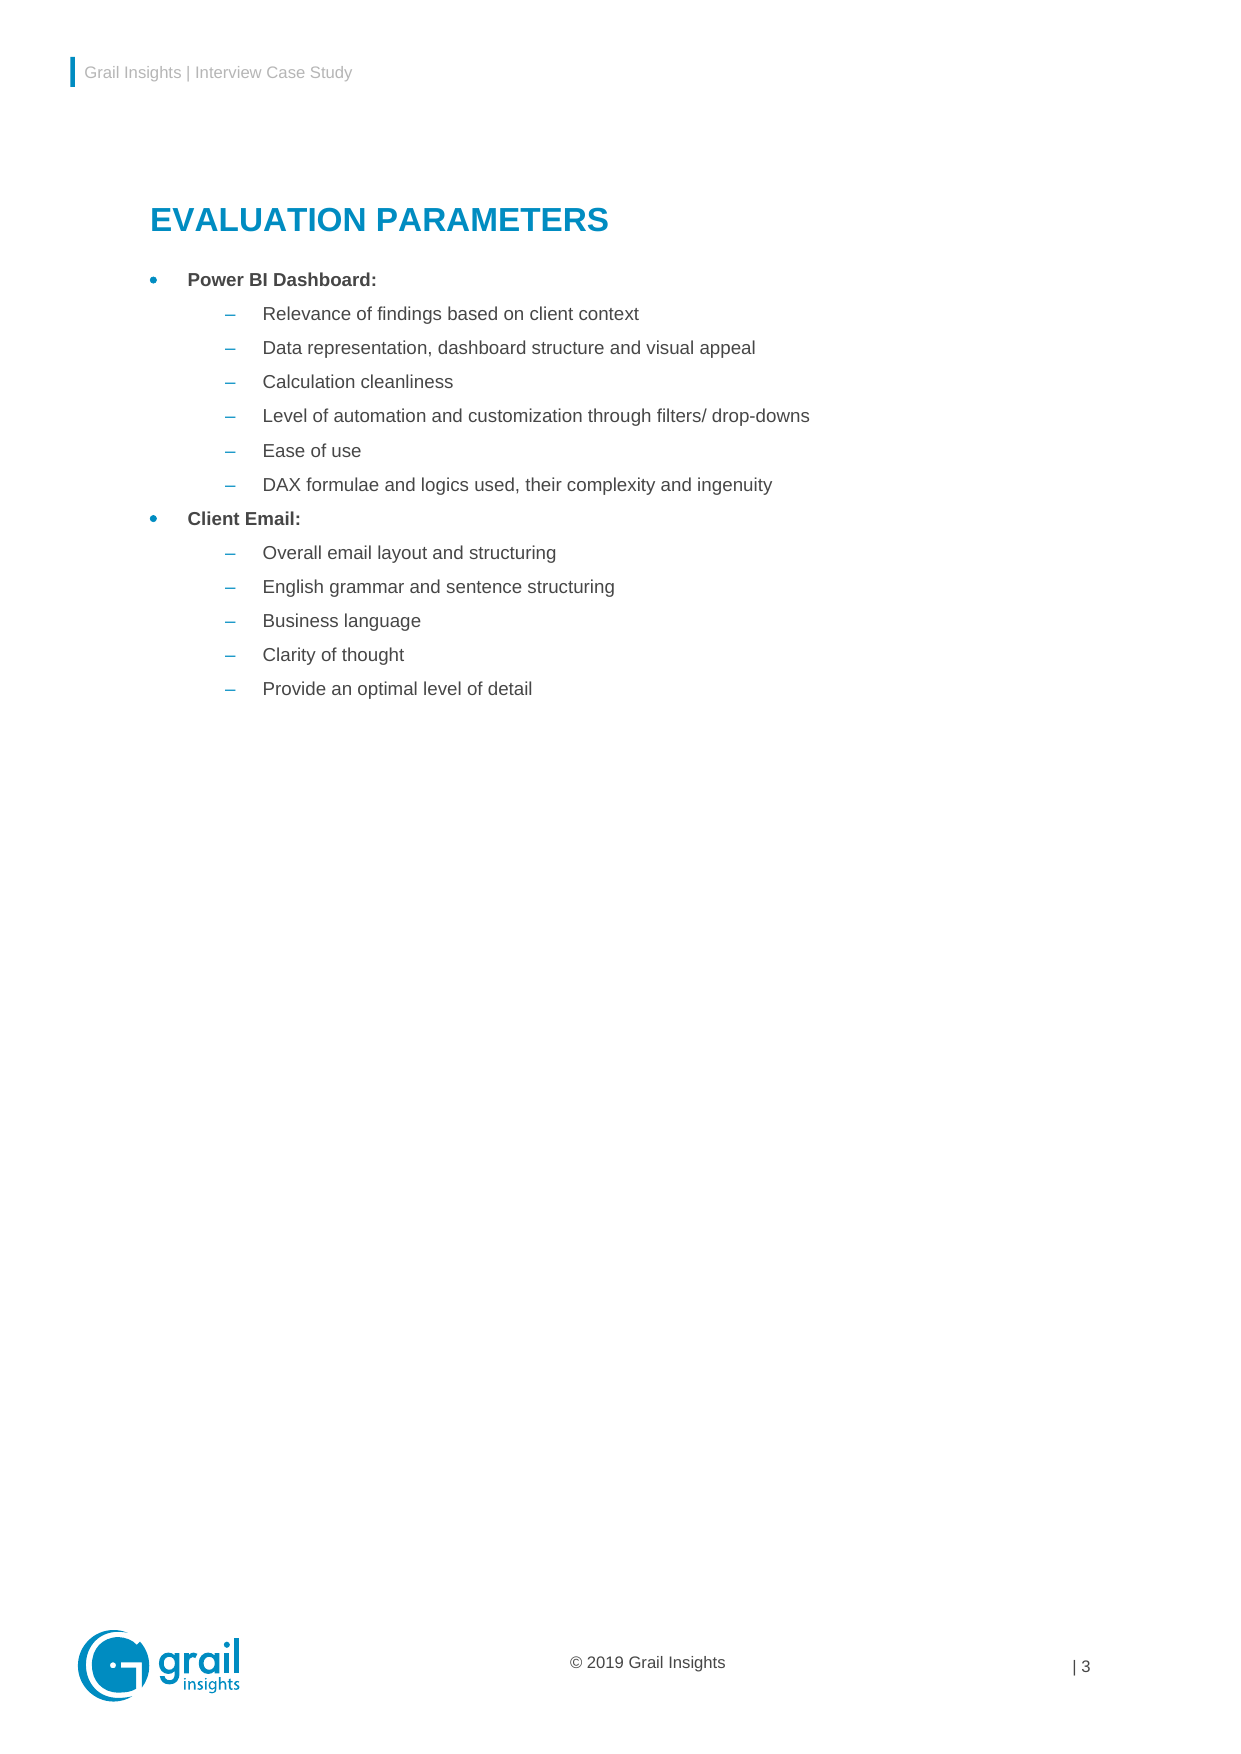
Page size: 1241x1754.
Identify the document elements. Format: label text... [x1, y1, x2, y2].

text Calculation cleanliness [225, 371, 1090, 393]
text Relevance of findings based on client context [225, 303, 1090, 325]
text Ease of use [225, 439, 1090, 461]
text Level of automation and customization through filters/ drop-downs [225, 405, 1090, 427]
text Business language [225, 610, 1090, 631]
text Overall email layout and structuring [225, 542, 1090, 563]
text Clarity of thought [225, 644, 1090, 665]
subtitle EVALUATION PARAMETERS [150, 200, 1090, 238]
text Data representation, dashboard structure and visual appeal [225, 337, 1090, 359]
text Provide an optimal level of detail [225, 678, 1090, 699]
text Client Email: [150, 507, 1090, 529]
text English grammar and sentence structuring [225, 576, 1090, 597]
text Power BI Dashboard: [150, 269, 1090, 291]
text DAX formulae and logics used, their complexity and ingenuity [225, 473, 1090, 495]
